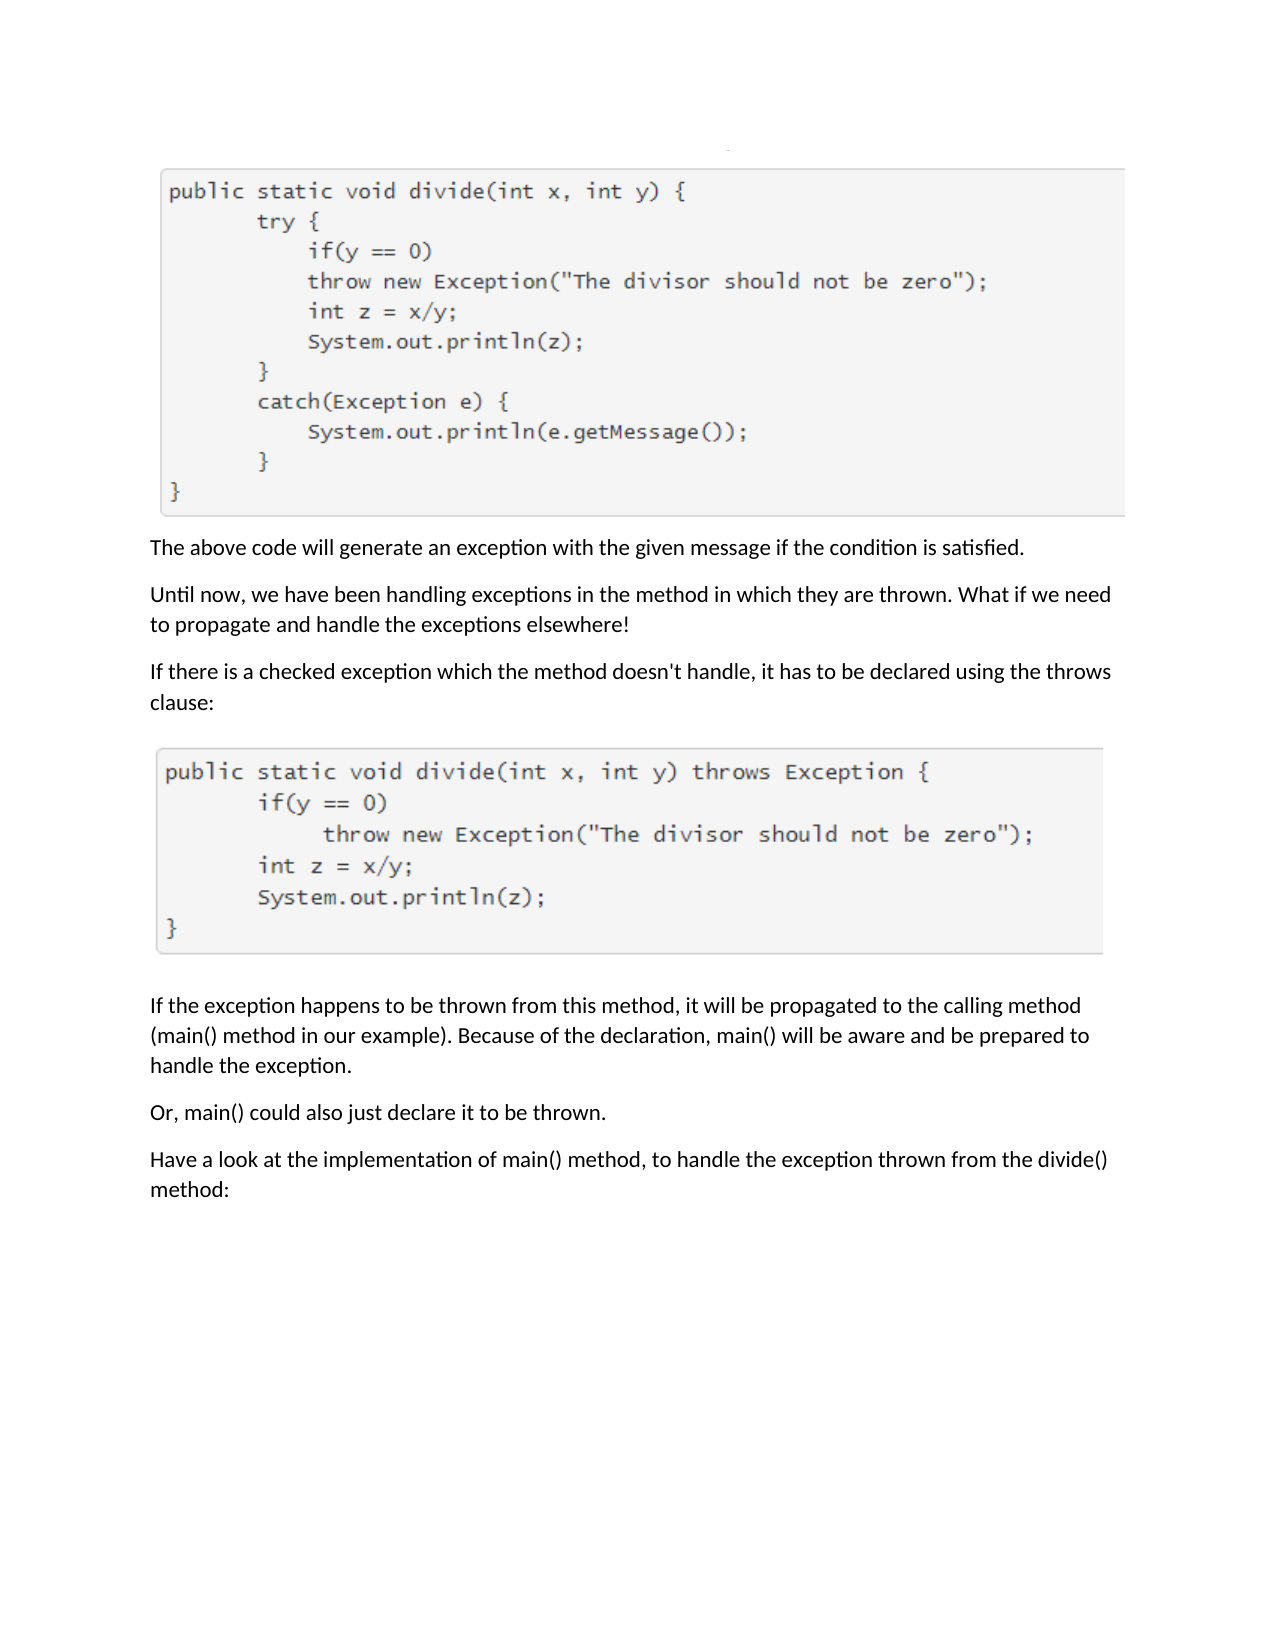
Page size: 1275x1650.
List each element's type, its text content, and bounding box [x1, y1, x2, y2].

text If there is a checked exception which the method doesn't handle, it has to be declared using the throws clause: [150, 657, 1125, 716]
text Until now, we have been handling exceptions in the method in which they are thrown. What if we need to propagate and handle the exceptions elsewhere! [150, 580, 1125, 639]
text Have a look at the implementation of main() method, to handle the exception thrown from the divide() method: [150, 1145, 1125, 1203]
picture [150, 150, 1125, 532]
picture [150, 734, 1104, 972]
text The above code will generate an exception with the given message if the condition is satisfied. [150, 532, 1125, 562]
text If the exception happens to be thrown from this method, it will be propagated to the calling method (main() method in our example). Because of the declaration, main() will be aware and be prepared to handle the exception. [150, 991, 1125, 1079]
text Or, main() could also just declare it to be thrown. [150, 1098, 1125, 1126]
